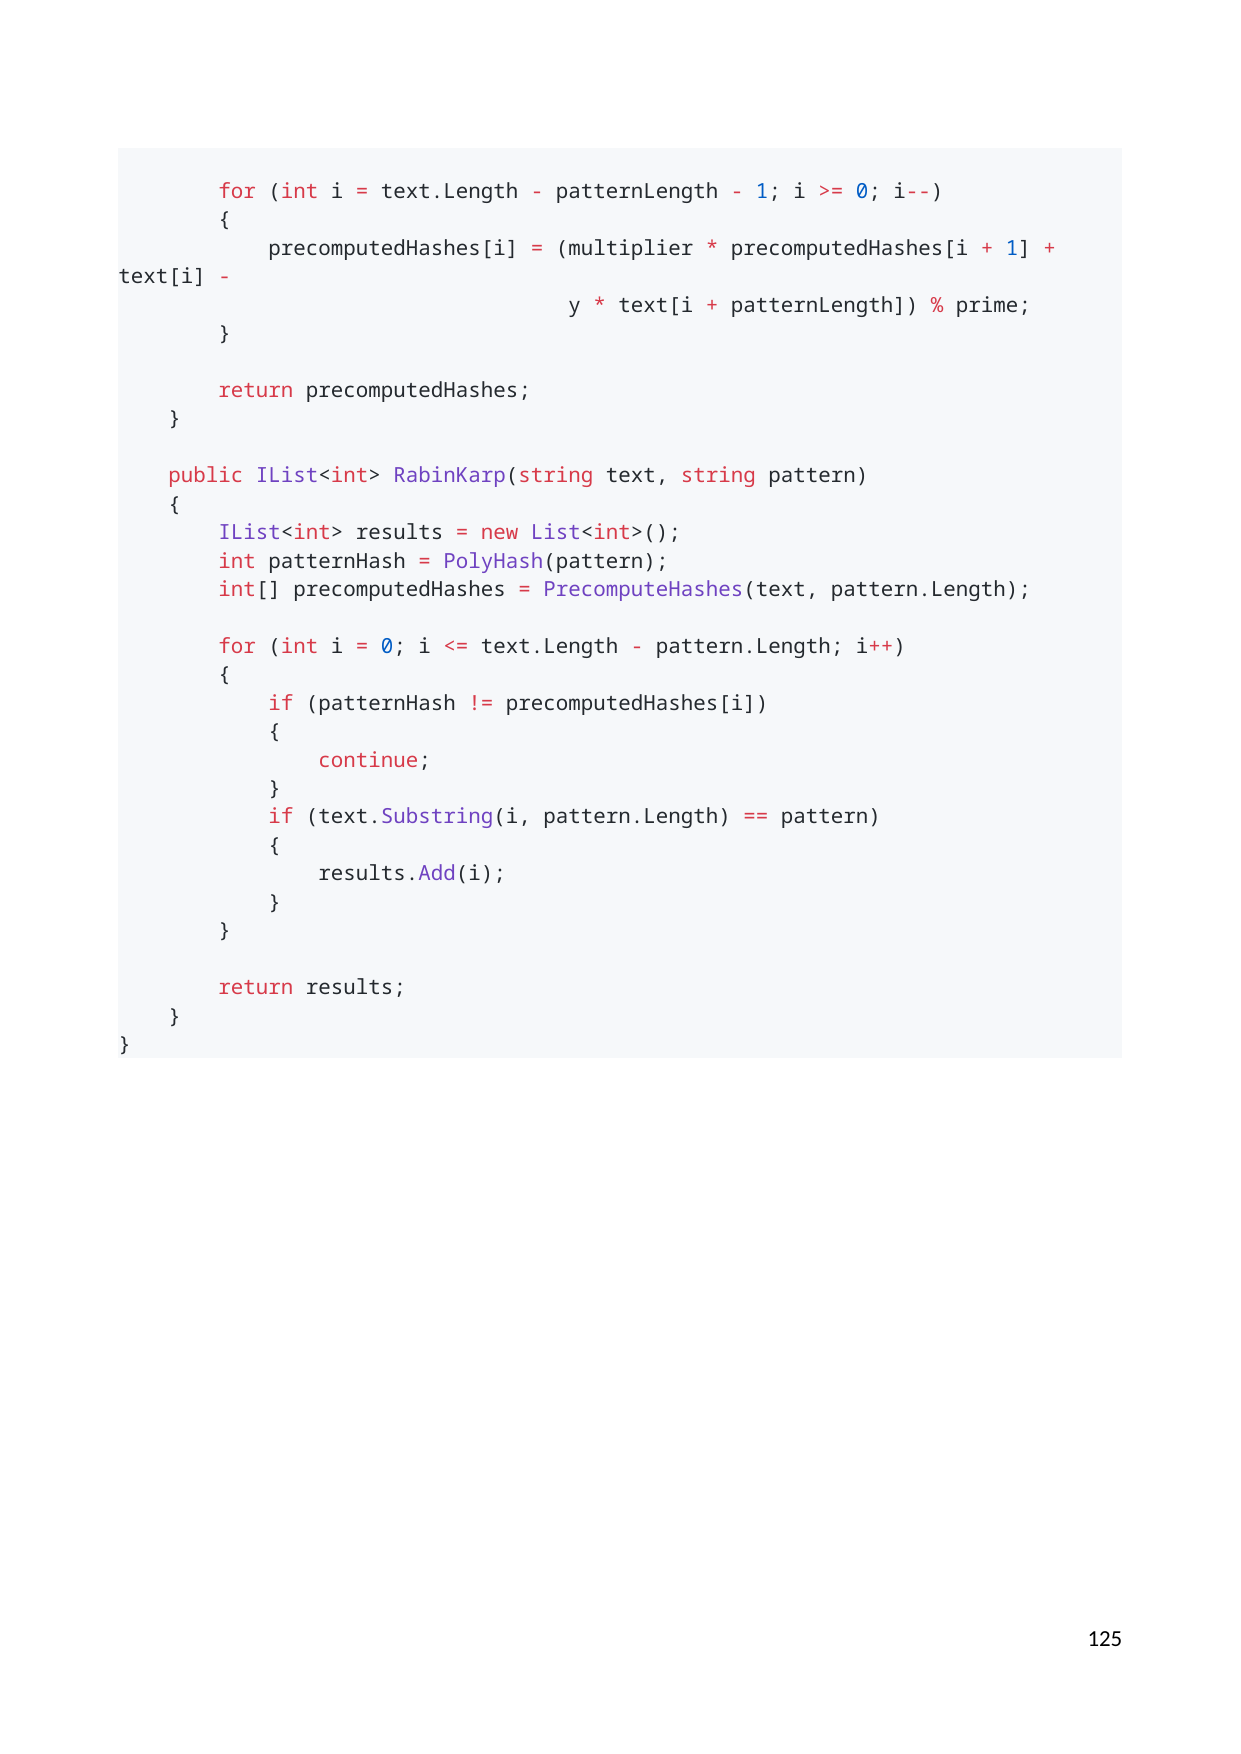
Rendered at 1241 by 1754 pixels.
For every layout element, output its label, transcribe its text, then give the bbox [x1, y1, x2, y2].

text { [118, 489, 1122, 517]
text int patternHash = PolyHash(pattern); [118, 546, 1122, 574]
text } [118, 887, 1122, 915]
text { [118, 716, 1122, 745]
text } [118, 773, 1122, 802]
text } [118, 915, 1122, 944]
text return results; [118, 972, 1122, 1001]
text public IList<int> RabinKarp(string text, string pattern) [118, 460, 1122, 489]
text { [118, 204, 1122, 233]
text IList<int> results = new List<int>(); [118, 517, 1122, 546]
text { [118, 659, 1122, 688]
text int[] precomputedHashes = PrecomputeHashes(text, pattern.Length); [118, 574, 1122, 603]
text continue; [118, 745, 1122, 773]
text return precomputedHashes; [118, 375, 1122, 403]
text } [118, 318, 1122, 347]
text y * text[i + patternLength]) % prime; [118, 290, 1122, 318]
text } [118, 1001, 1122, 1029]
text for (int i = text.Length - patternLength - 1; i >= 0; i--) [118, 176, 1122, 204]
text if (text.Substring(i, pattern.Length) == pattern) [118, 802, 1122, 830]
text { [118, 830, 1122, 858]
text } [118, 1029, 1122, 1058]
text if (patternHash != precomputedHashes[i]) [118, 688, 1122, 716]
text } [118, 403, 1122, 432]
text precomputedHashes[i] = (multiplier * precomputedHashes[i + 1] + text[i] - [118, 233, 1122, 290]
text results.Add(i); [118, 858, 1122, 887]
text for (int i = 0; i <= text.Length - pattern.Length; i++) [118, 631, 1122, 659]
